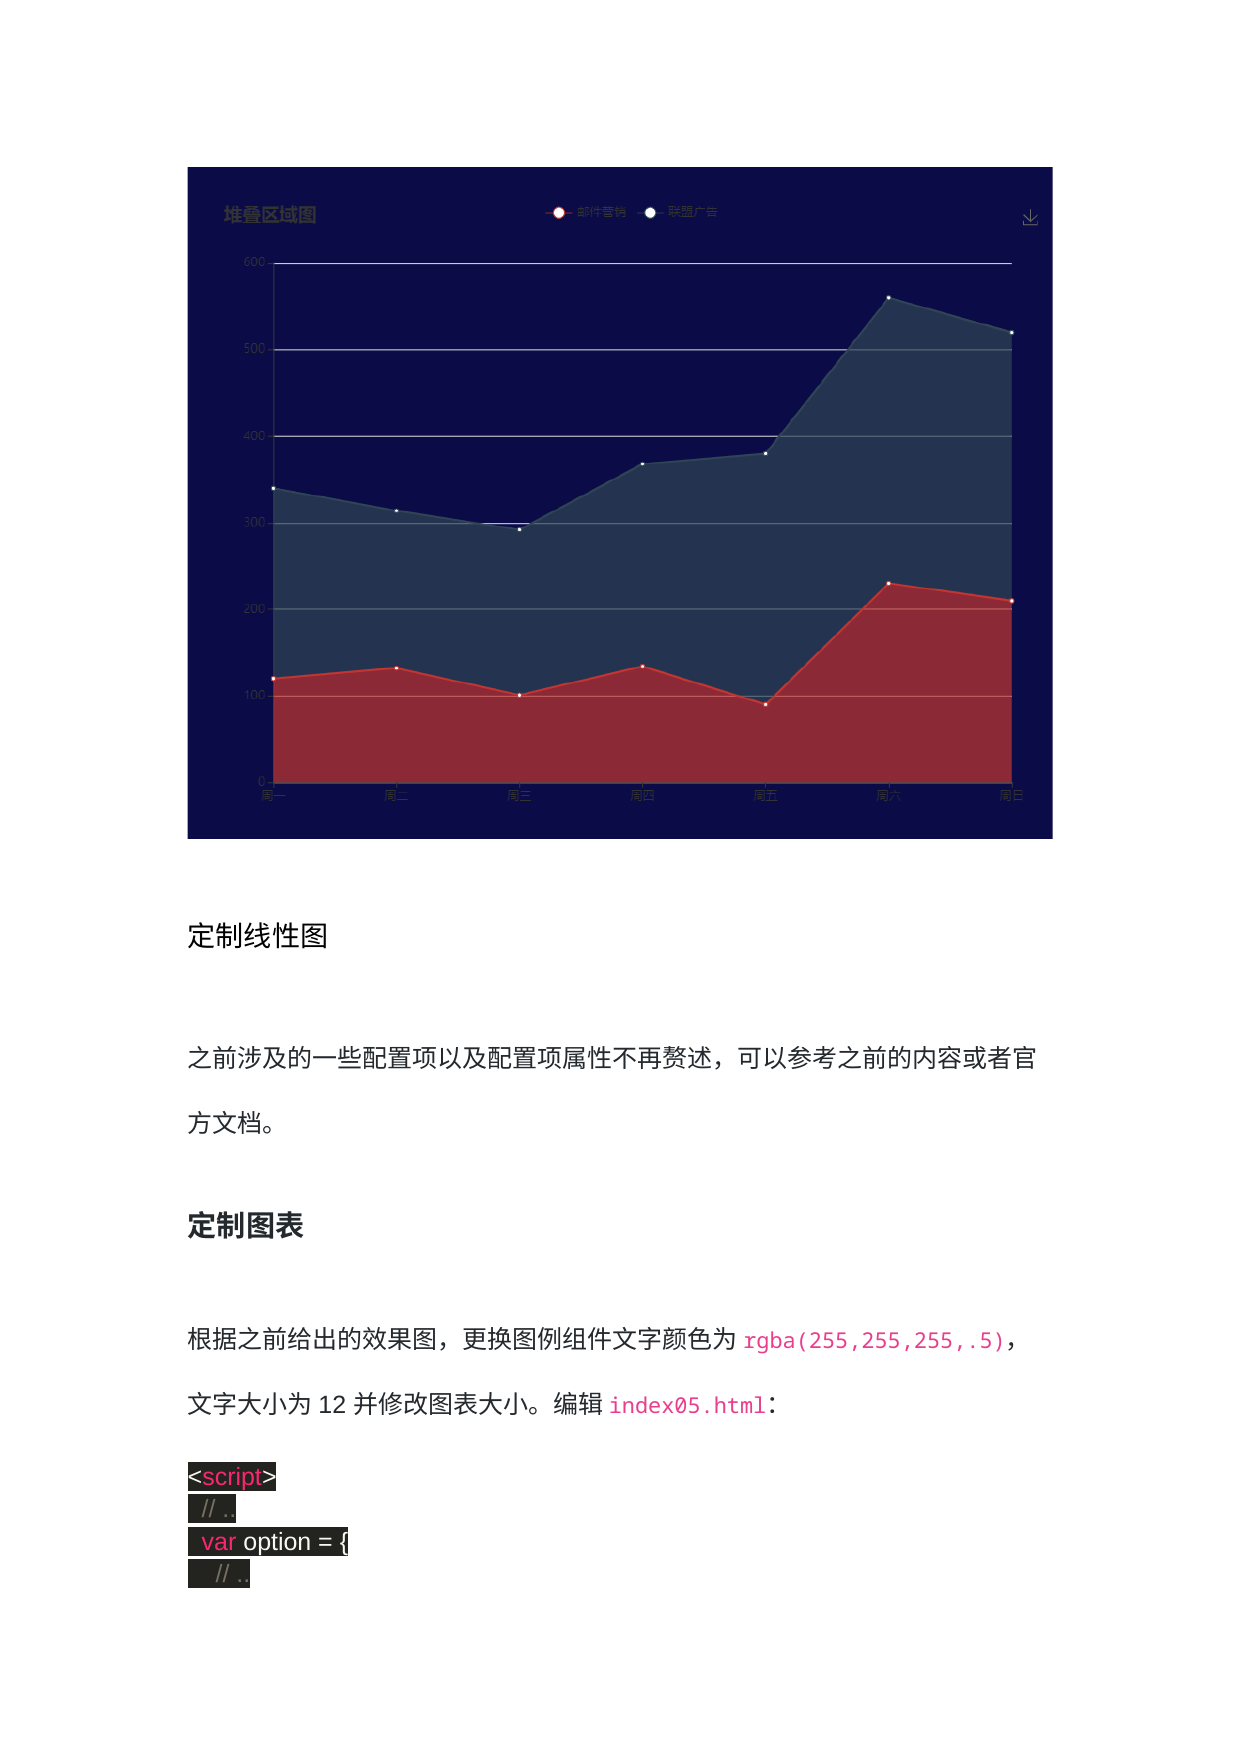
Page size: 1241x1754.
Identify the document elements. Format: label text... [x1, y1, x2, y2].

text // .. [187, 1557, 1053, 1590]
text var option = { [187, 1525, 1053, 1557]
subtitle 定制图表 [187, 1191, 1053, 1256]
subtitle 定制线性图 [187, 902, 1053, 967]
picture [187, 167, 1053, 839]
text 之前涉及的一些配置项以及配置项属性不再赘述，可以参考之前的内容或者官方文档。 [187, 1024, 1053, 1154]
text <script> [187, 1460, 1053, 1492]
text 根据之前给出的效果图，更换图例组件文字颜色为 rgba(255,255,255,.5)，文字大小为 12 并修改图表大小。编辑 index05.html： [187, 1305, 1053, 1435]
text // .. [187, 1492, 1053, 1525]
